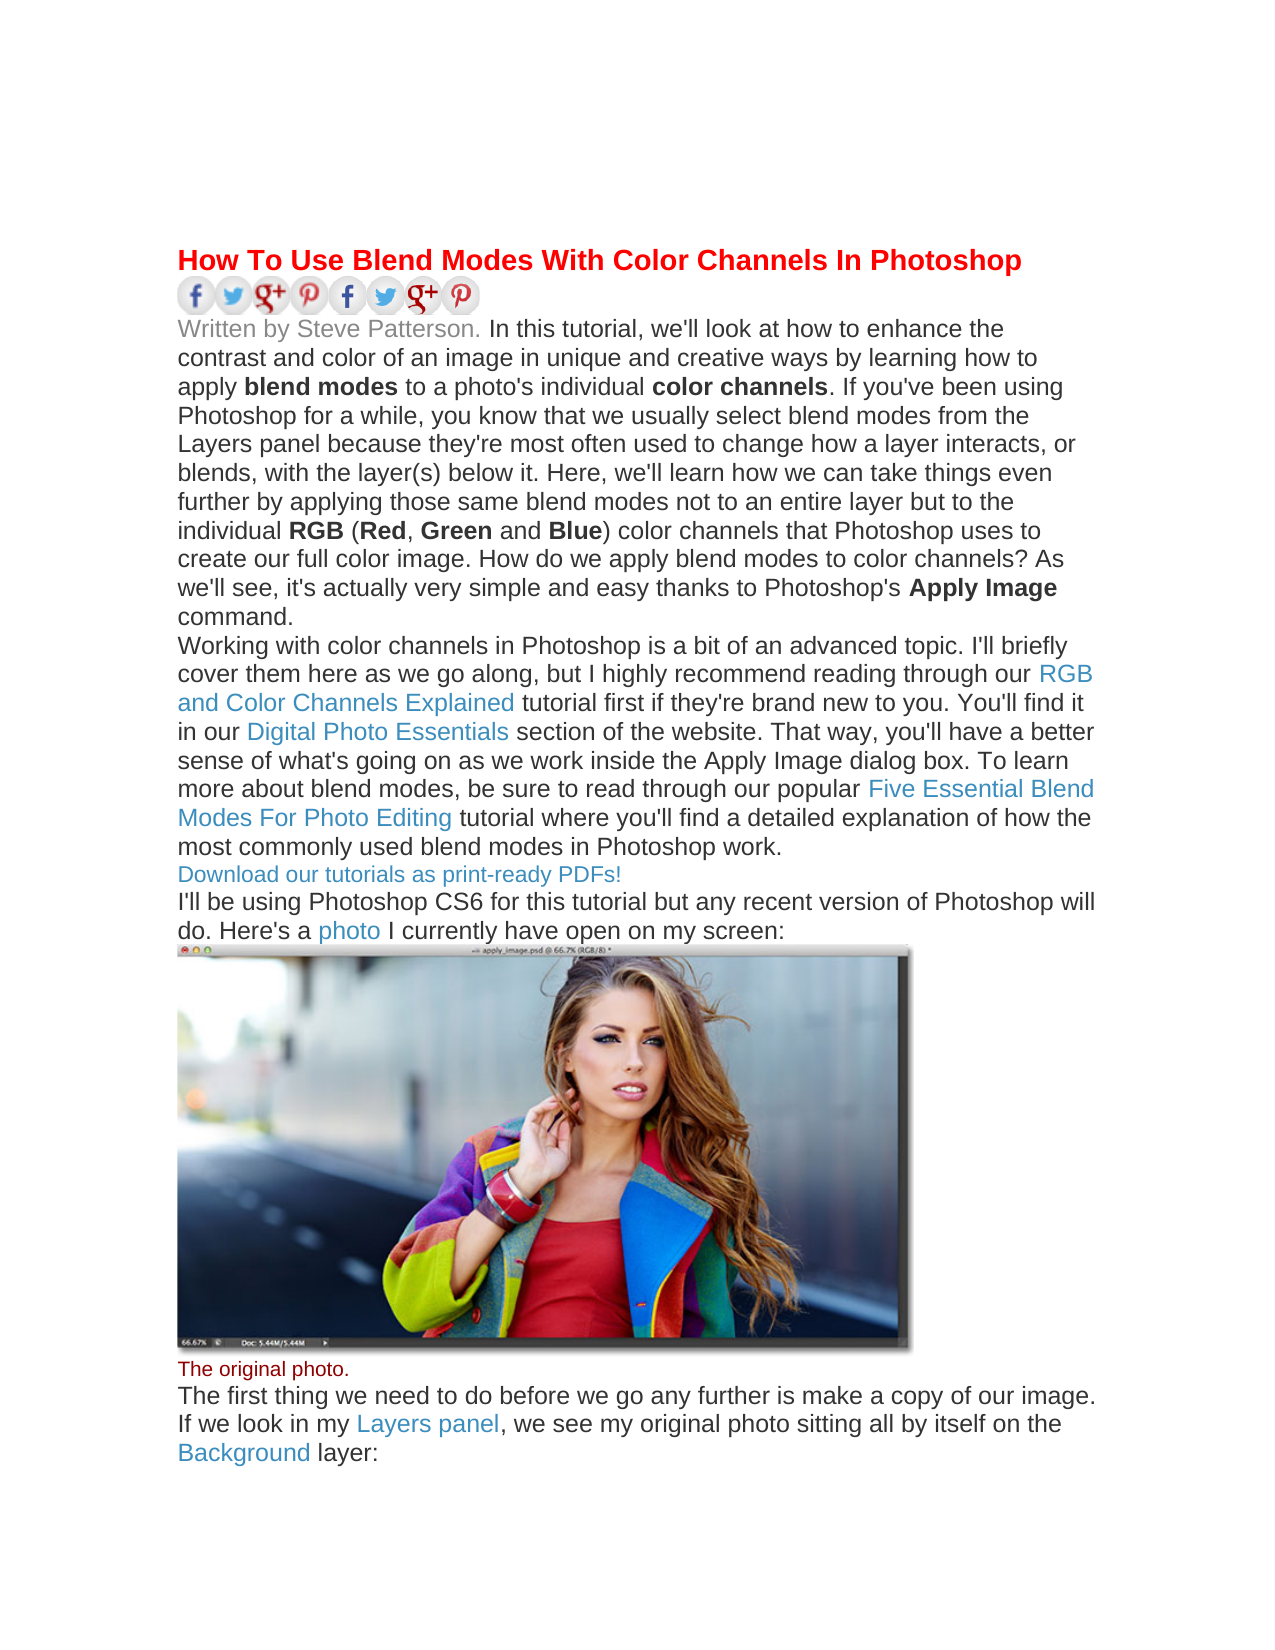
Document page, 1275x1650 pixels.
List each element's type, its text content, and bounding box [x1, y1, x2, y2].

text The original photo. [177, 1357, 1098, 1381]
picture [177, 276, 480, 315]
subtitle How To Use Blend Modes With Color Channels In Photoshop [177, 243, 1098, 277]
text Download our tutorials as print-ready PDFs! [177, 861, 1098, 887]
text Working with color channels in Photoshop is a bit of an advanced topic. I'll briefly cover them here as we go along, but I highly recommend reading through our RGB and Color Channels Explained tutorial first if they're brand new to you. You'll find it in our Digital Photo Essentials section of the website. That way, you'll have a better sense of what's going on as we work inside the Apply Image dialog box. To learn more about blend modes, be sure to read through our popular Five Essential Blend Modes For Photo Editing tutorial where you'll find a detailed explanation of how the most commonly used blend modes in Photoshop work. [177, 631, 1098, 861]
text The first thing we need to do before we go any further is make a copy of our image. If we look in my Layers panel, we see my original photo sitting all by itself on the Background layer: [177, 1381, 1098, 1467]
text Written by Steve Patterson. In this tutorial, we'll look at how to enhance the contrast and color of an image in unique and creative ways by learning how to apply blend modes to a photo's individual color channels. If you've been using Photoshop for a while, you know that we usually select blend modes from the Layers panel because they're most often used to change how a layer interacts, or blends, with the layer(s) below it. Here, we'll learn how we can take things even further by applying those same blend modes not to an entire layer but to the individual RGB (Red, Green and Blue) color channels that Photoshop uses to create our full color image. How do we apply blend modes to color channels? As we'll see, it's actually very simple and easy thanks to Photoshop's Apply Image command. [177, 314, 1098, 631]
text I'll be using Photoshop CS6 for this tutorial but any recent version of Photoshop will do. Here's a photo I currently have open on my screen: [177, 887, 1098, 944]
picture [177, 944, 914, 1357]
